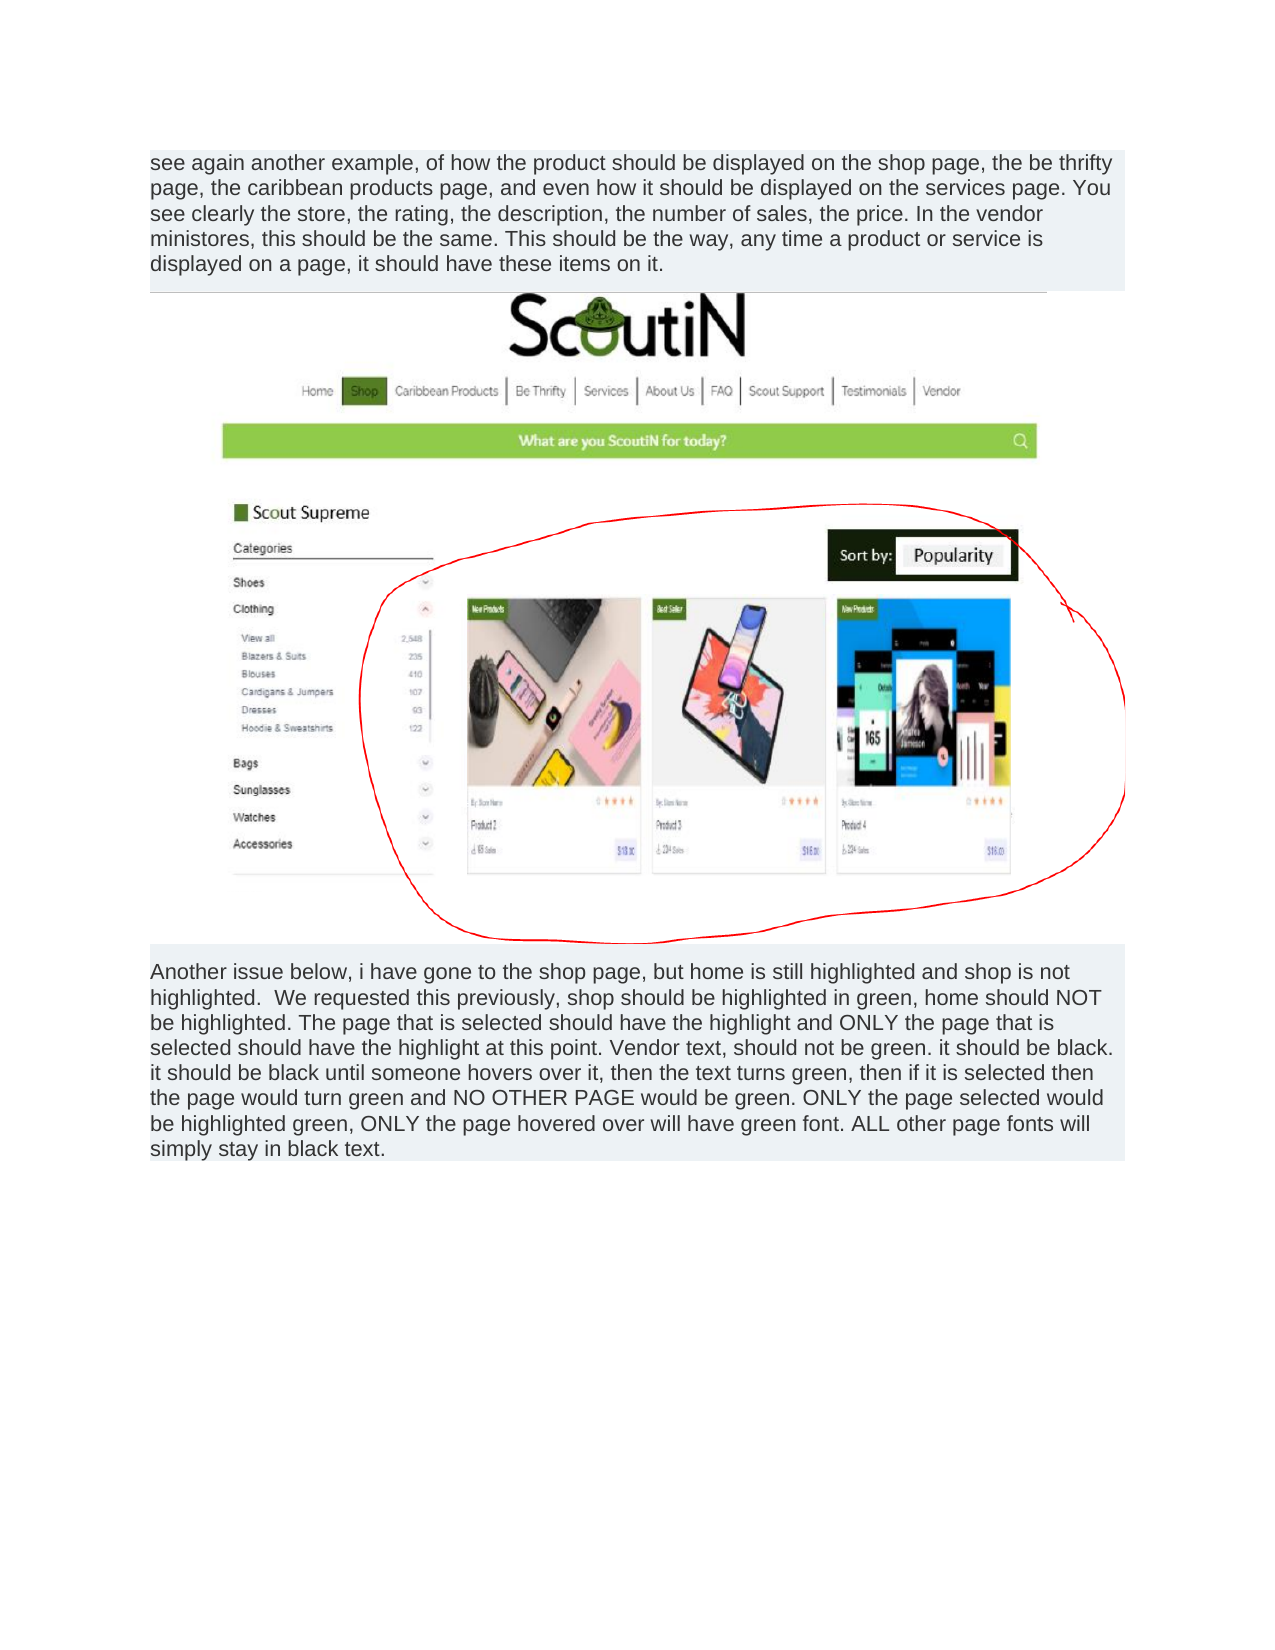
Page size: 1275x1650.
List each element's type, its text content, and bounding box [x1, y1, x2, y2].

picture [150, 291, 1125, 944]
text see again another example, of how the product should be displayed on the shop page, the be thrifty page, the caribbean products page, and even how it should be displayed on the services page. You see clearly the store, the rating, the description, the number of sales, the price. In the vendor ministores, this should be the same. This should be the way, any time a product or service is displayed on a page, it should have these items on it. [150, 150, 1125, 276]
text Another issue below, i have gone to the shop page, but home is still highlighted and shop is not highlighted. We requested this previously, shop should be highlighted in green, home should NOT be highlighted. The page that is selected should have the highlight and ONLY the page that is selected should have the highlight at this point. Vendor text, should not be green. it should be black. it should be black until someone hovers over it, then the text turns green, then if it is selected then the page would turn green and NO OTHER PAGE would be green. ONLY the page selected would be highlighted green, ONLY the page hovered over will have green font. ALL other page fonts will simply stay in black text. [150, 959, 1125, 1161]
